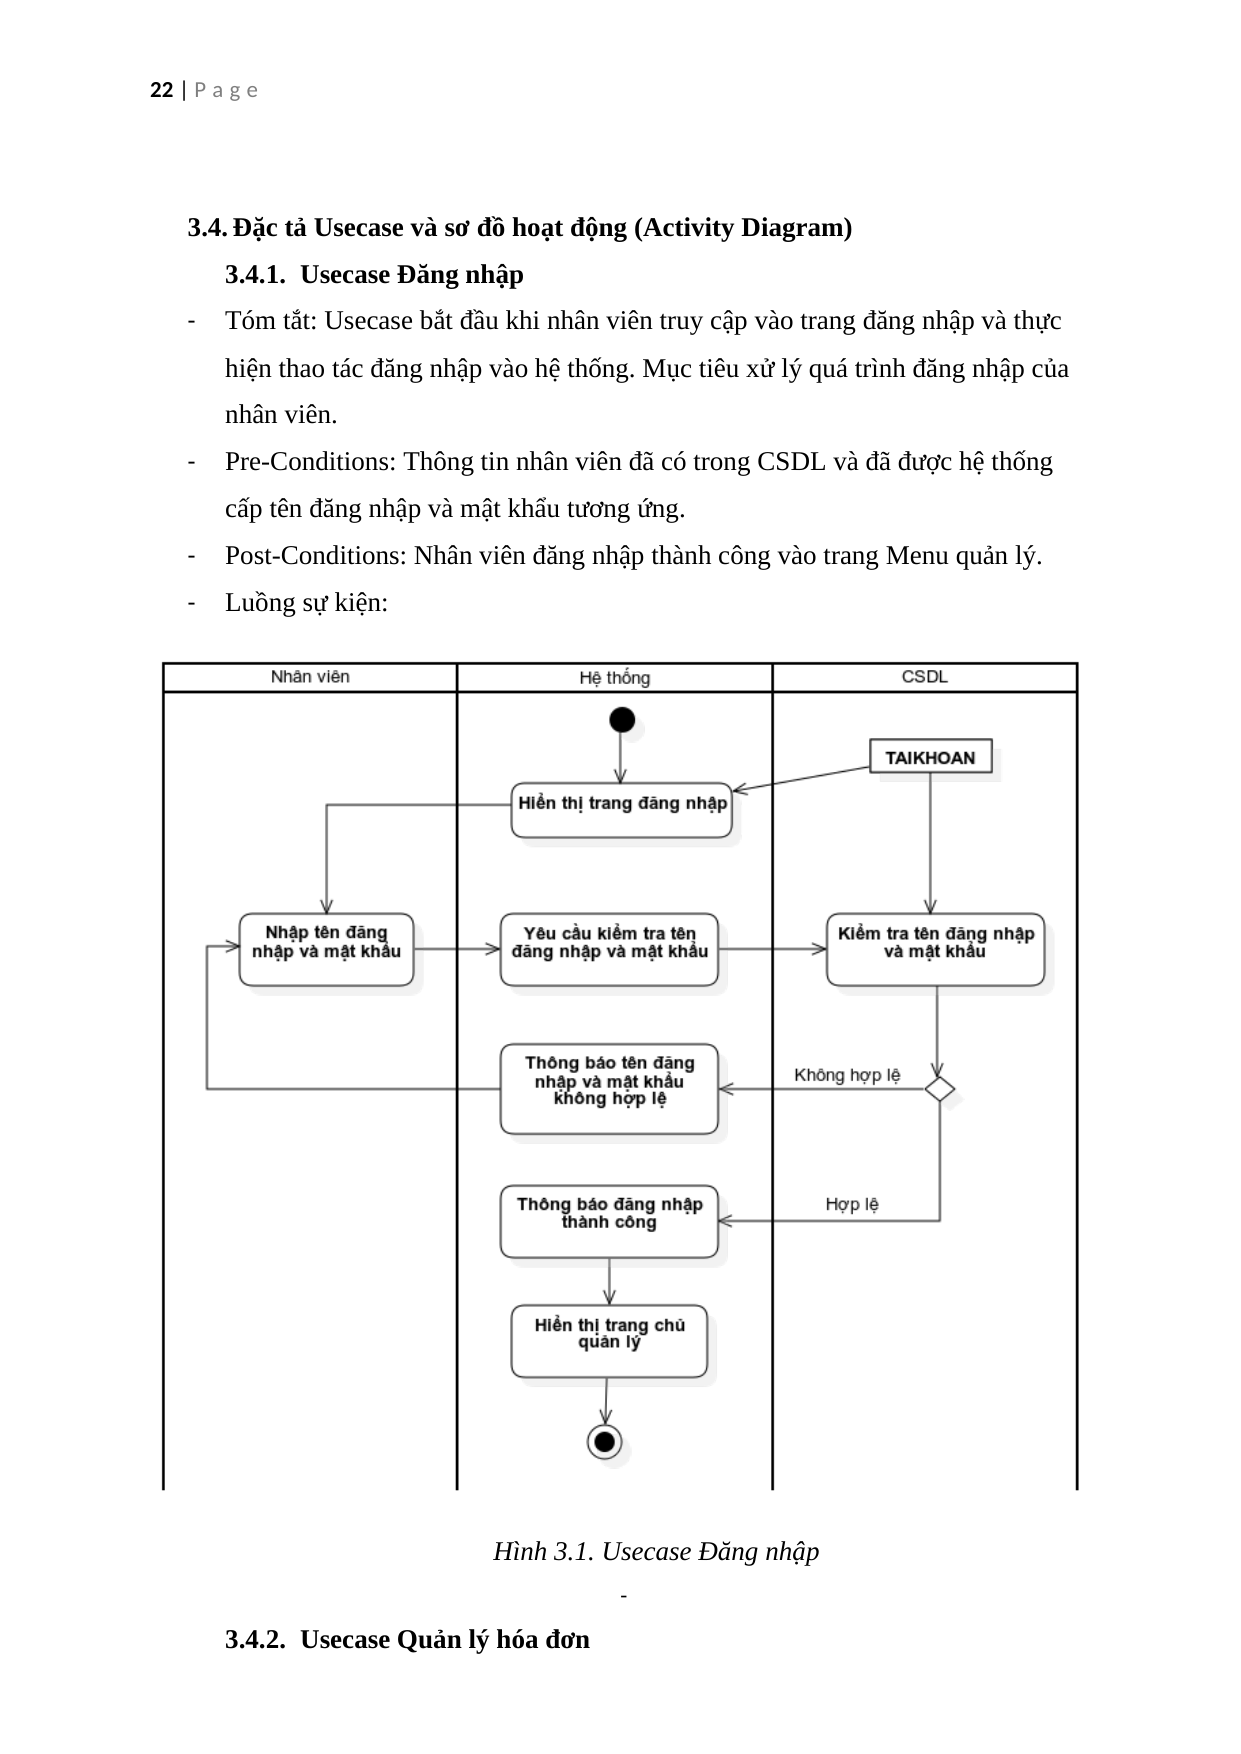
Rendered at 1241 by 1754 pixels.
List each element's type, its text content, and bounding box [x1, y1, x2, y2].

list Usecase Quản lý hóa đơn [225, 1623, 1090, 1654]
list Tóm tắt: Usecase bắt đầu khi nhân viên truy cập vào trang đăng nhập và thực hiện thao tác đăng nhập vào hệ thống. Mục tiêu xử lý quá trình đăng nhập của nhân viên. [187, 304, 1090, 429]
list Post-Conditions: Nhân viên đăng nhập thành công vào trang Menu quản lý. [187, 539, 1090, 571]
list Đặc tả Usecase và sơ đồ hoạt động (Activity Diagram) [187, 211, 1090, 242]
list Pre-Conditions: Thông tin nhân viên đã có trong CSDL và đã được hệ thống cấp tên đăng nhập và mật khẩu tương ứng. [187, 445, 1090, 523]
picture [150, 650, 1091, 1504]
list Hình 3.1. Usecase Đăng nhập [225, 1535, 1090, 1566]
list Usecase Đăng nhập [225, 258, 1090, 289]
list Luồng sự kiện: [187, 587, 1090, 618]
